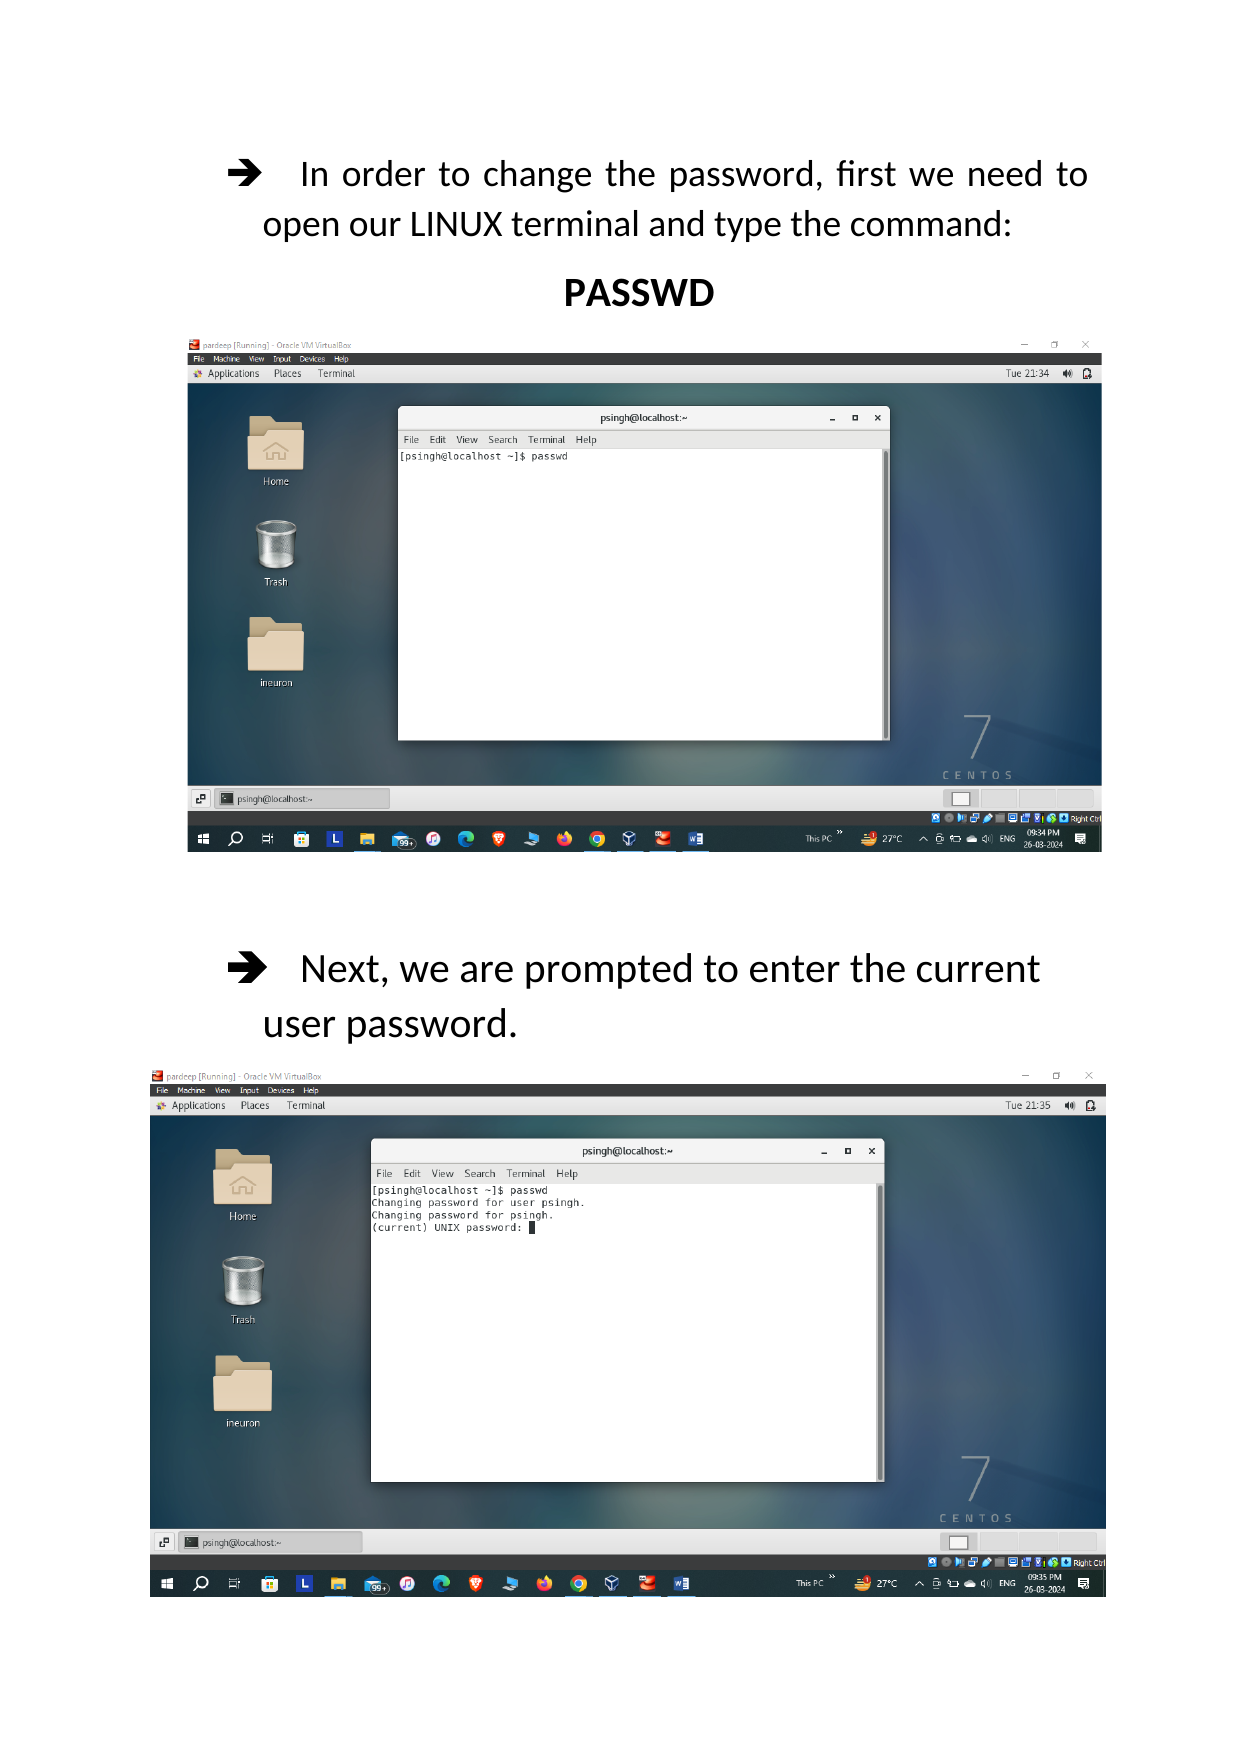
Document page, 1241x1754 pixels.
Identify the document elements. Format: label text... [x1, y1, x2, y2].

list In order to change the password, first we need to open our LINUX terminal and type the command: [225, 150, 1090, 245]
text PASSWD [187, 266, 1090, 316]
picture [150, 1068, 1106, 1597]
picture [187, 337, 1102, 852]
list Next, we are prompted to enter the current user password. [225, 942, 1090, 1047]
